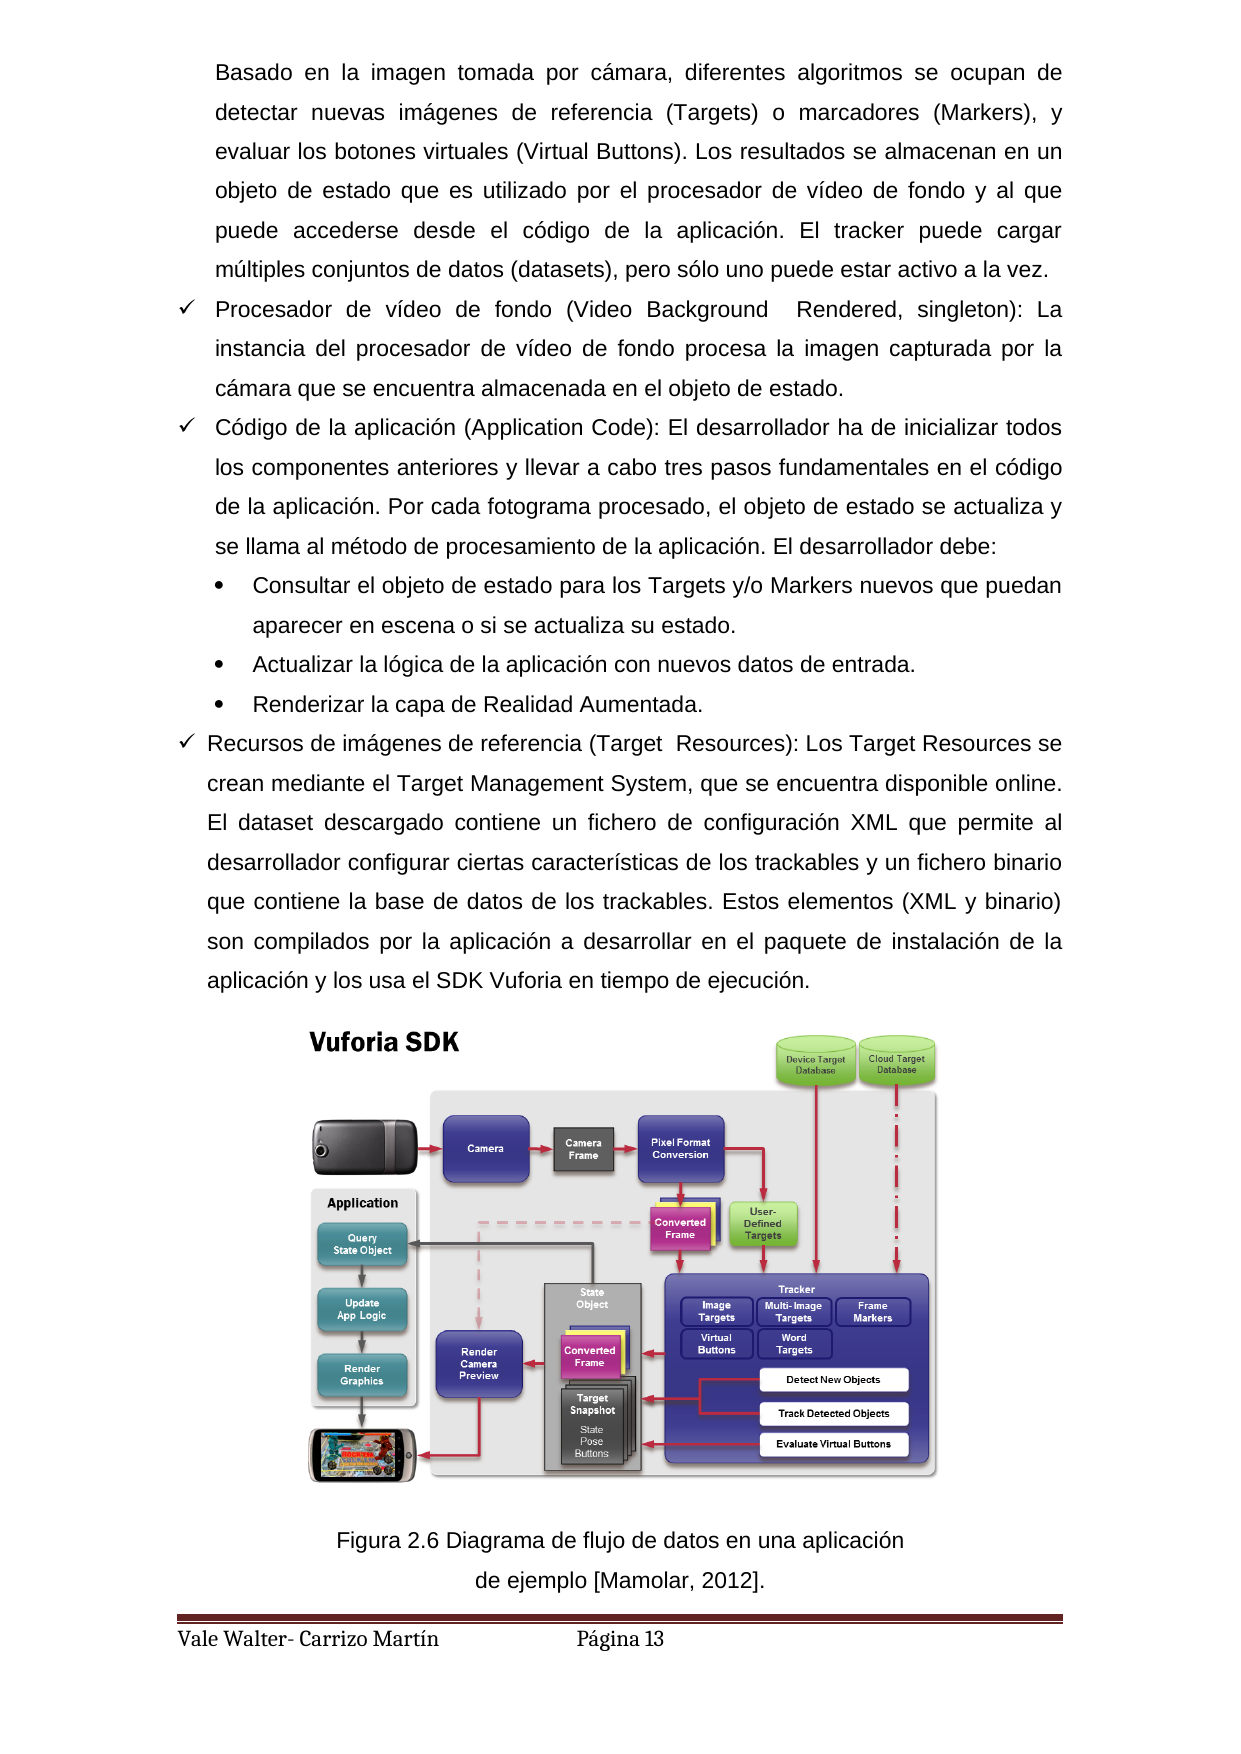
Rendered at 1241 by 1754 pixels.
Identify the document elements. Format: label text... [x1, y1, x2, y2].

list Código de la aplicación (Application Code): El desarrollador ha de inicializar todos los componentes anteriores y llevar a cabo tres pasos fundamentales en el código de la aplicación. Por cada fotograma procesado, el objeto de estado se actualiza y se llama al método de procesamiento de la aplicación. El desarrollador debe: [177, 414, 1063, 559]
list Renderizar la capa de Realidad Aumentada. [215, 691, 1063, 717]
text de ejemplo [Mamolar, 2012]. [177, 1567, 1063, 1593]
list Actualizar la lógica de la aplicación con nuevos datos de entrada. [215, 651, 1063, 678]
list Recursos de imágenes de referencia (Target Resources): Los Target Resources se crean mediante el Target Management System, que se encuentra disponible online. El dataset descargado contiene un fichero de configuración XML que permite al desarrollador configurar ciertas características de los trackables y un fichero binario que contiene la base de datos de los trackables. Estos elementos (XML y binario) son compilados por la aplicación a desarrollar en el paquete de instalación de la aplicación y los usa el SDK Vuforia en tiempo de ejecución. [177, 730, 1063, 993]
list Consultar el objeto de estado para los Targets y/o Markers nuevos que puedan aparecer en escena o si se actualiza su estado. [215, 572, 1063, 638]
text Figura 2.6 Diagrama de flujo de datos en una aplicación [177, 1527, 1063, 1554]
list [177, 59, 1063, 283]
list Procesador de vídeo de fondo (Video Background Rendered, singleton): La instancia del procesador de vídeo de fondo procesa la imagen capturada por la cámara que se encuentra almacenada en el objeto de estado. [177, 296, 1063, 401]
